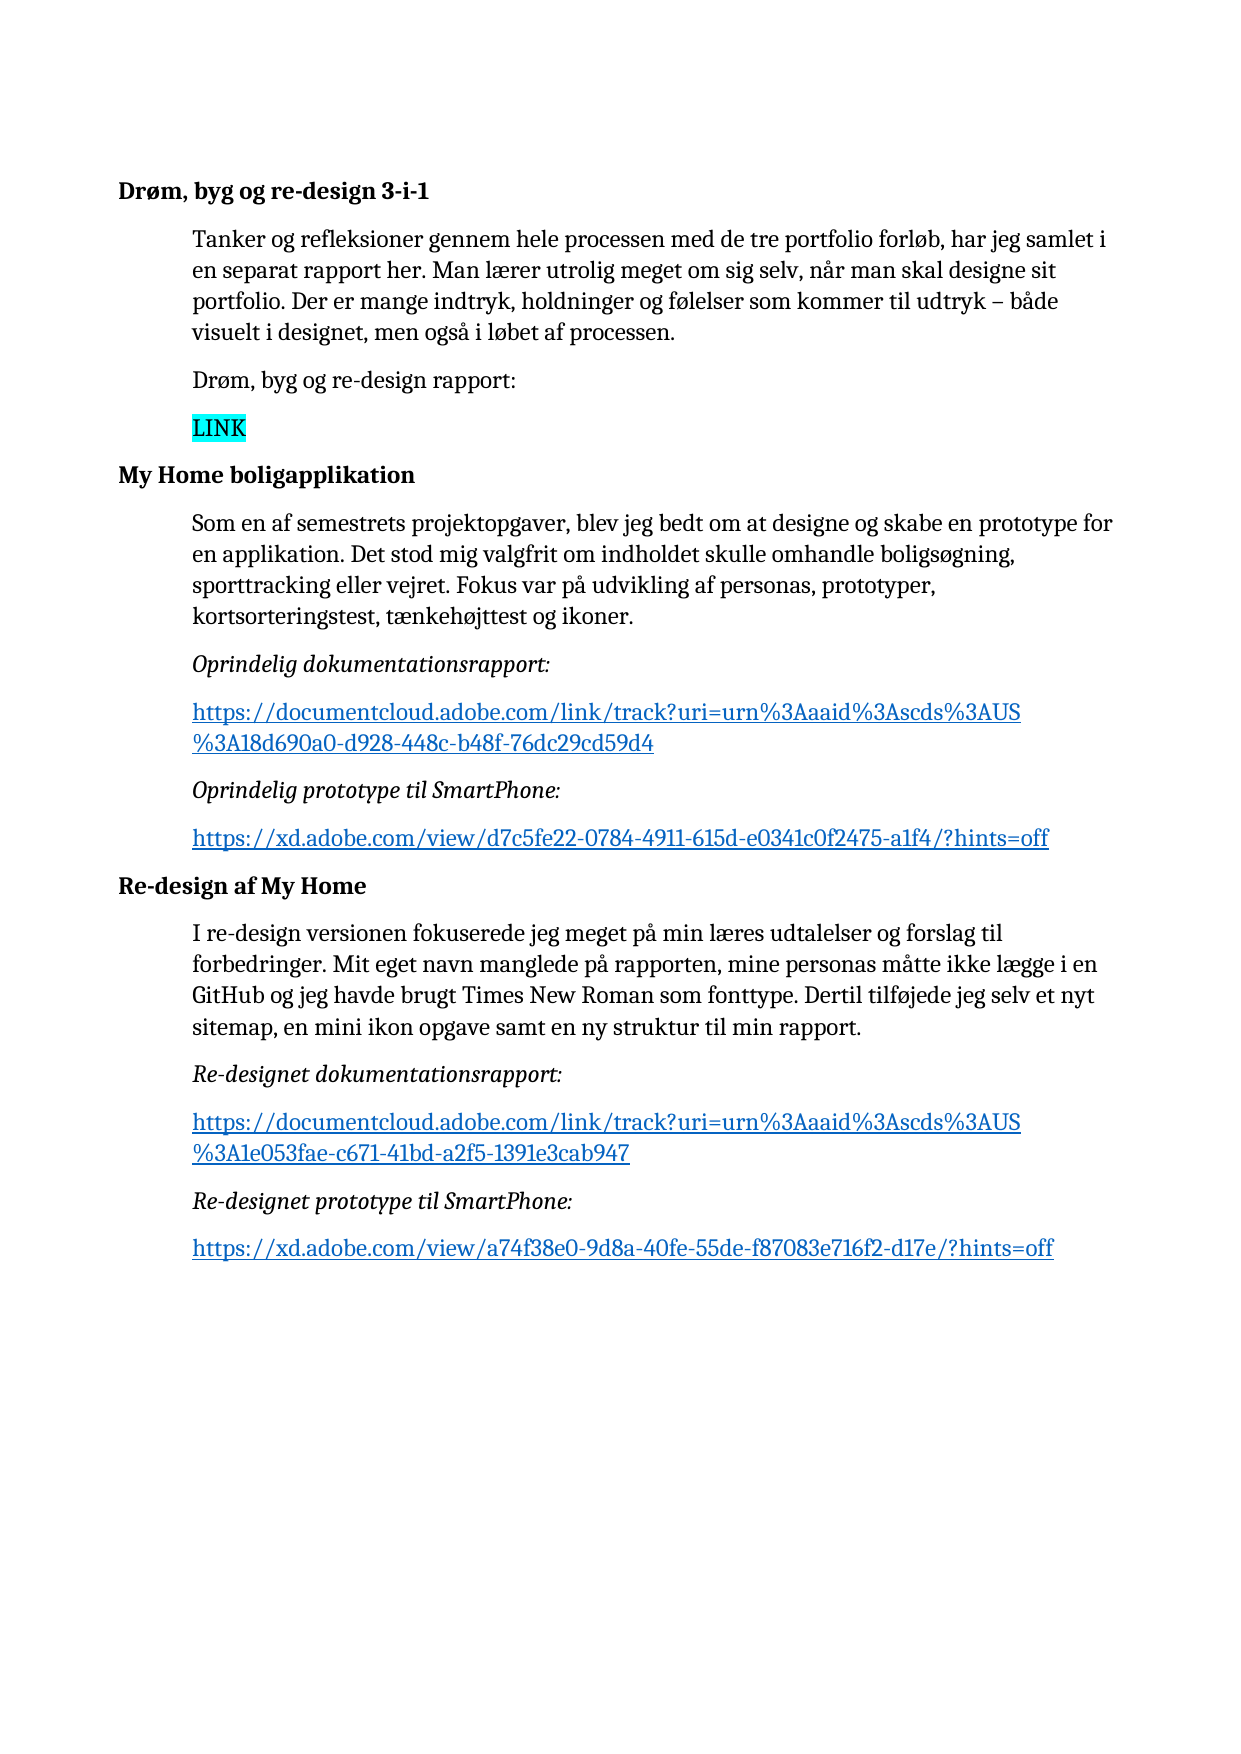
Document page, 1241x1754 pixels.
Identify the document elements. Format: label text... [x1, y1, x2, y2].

text Drøm, byg og re-design rapport: [192, 366, 1122, 394]
text My Home boligapplikation [118, 461, 1122, 490]
text Oprindelig prototype til SmartPhone: [192, 776, 1122, 805]
text Re-designet dokumentationsrapport: [192, 1060, 1122, 1089]
text Oprindelig dokumentationsrapport: [192, 650, 1122, 678]
text https://xd.adobe.com/view/d7c5fe22-0784-4911-615d-e0341c0f2475-a1f4/?hints=off [192, 824, 1122, 853]
text https://documentcloud.adobe.com/link/track?uri=urn%3Aaaid%3Ascds%3AUS%3A18d690a0-d928-448c-b48f-76dc29cd59d4 [192, 697, 1122, 757]
text Tanker og refleksioner gennem hele processen med de tre portfolio forløb, har jeg samlet i en separat rapport her. Man lærer utrolig meget om sig selv, når man skal designe sit portfolio. Der er mange indtryk, holdninger og følelser som kommer til udtryk – både visuelt i designet, men også i løbet af processen. [192, 225, 1122, 347]
text https://documentcloud.adobe.com/link/track?uri=urn%3Aaaid%3Ascds%3AUS%3A1e053fae-c671-41bd-a2f5-1391e3cab947 [192, 1108, 1122, 1168]
text Drøm, byg og re-design 3-i-1 [118, 177, 1122, 206]
text Som en af semestrets projektopgaver, blev jeg bedt om at designe og skabe en prototype for en applikation. Det stod mig valgfrit om indholdet skulle omhandle boligsøgning, sporttracking eller vejret. Fokus var på udvikling af personas, prototyper, kortsorteringstest, tænkehøjttest og ikoner. [192, 509, 1122, 631]
text I re-design versionen fokuserede jeg meget på min læres udtalelser og forslag til forbedringer. Mit eget navn manglede på rapporten, mine personas måtte ikke lægge i en GitHub og jeg havde brugt Times New Roman som fonttype. Dertil tilføjede jeg selv et nyt sitemap, en mini ikon opgave samt en ny struktur til min rapport. [192, 919, 1122, 1041]
text https://xd.adobe.com/view/a74f38e0-9d8a-40fe-55de-f87083e716f2-d17e/?hints=off [192, 1234, 1122, 1263]
text Re-design af My Home [118, 872, 1122, 900]
text LINK [192, 413, 1122, 442]
text Re-designet prototype til SmartPhone: [192, 1187, 1122, 1215]
